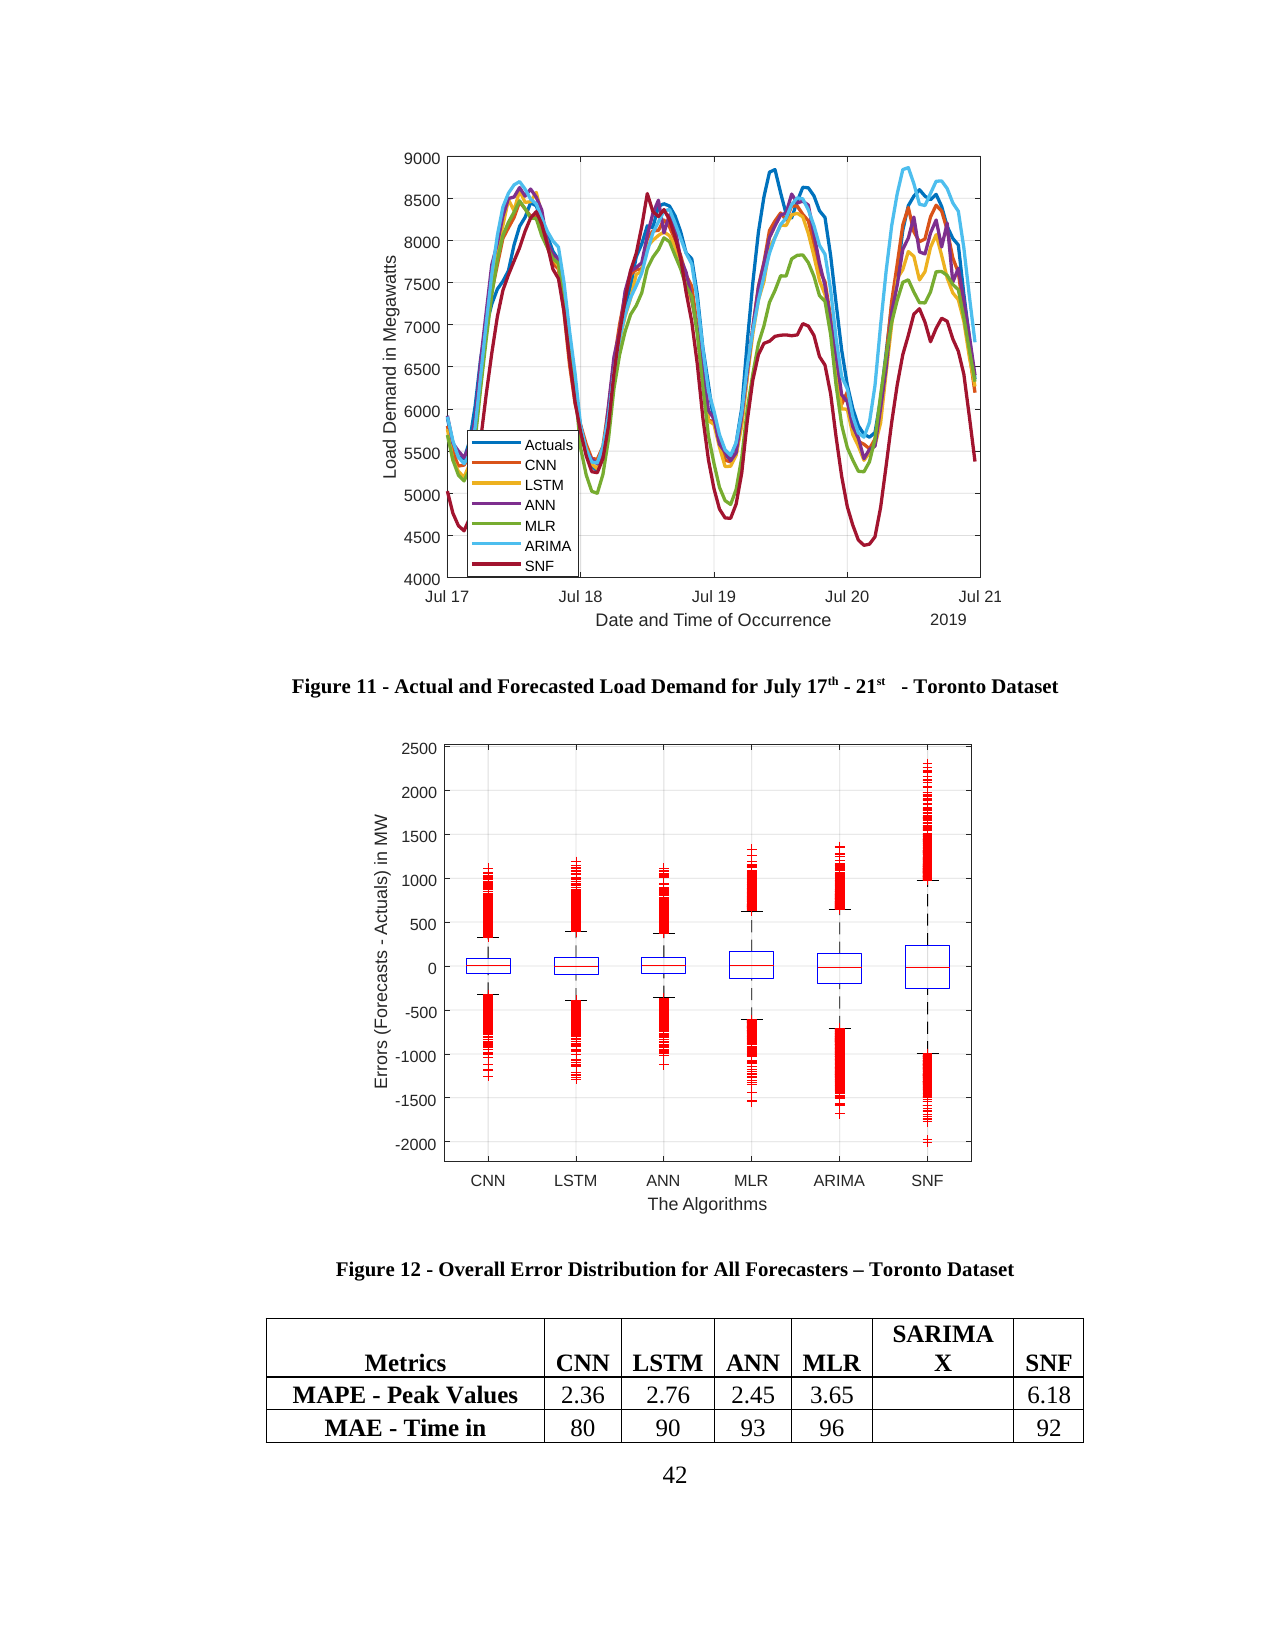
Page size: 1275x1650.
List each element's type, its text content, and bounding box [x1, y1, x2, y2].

table_header Metrics [267, 1319, 544, 1376]
table_cell [873, 1410, 1013, 1442]
table_cell 3.65 [792, 1378, 872, 1409]
table_header LSTM [622, 1319, 714, 1376]
table_header ANN [715, 1319, 791, 1376]
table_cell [267, 1410, 544, 1442]
table_cell 90 [622, 1410, 714, 1442]
text Figure 12 - Overall Error Distribution for All Forecasters – Toronto Dataset [225, 1257, 1125, 1281]
table_header SARIMAX [873, 1319, 1013, 1376]
table_header MLR [792, 1319, 872, 1376]
table_cell 93 [715, 1410, 791, 1442]
table_cell 2.76 [622, 1378, 714, 1409]
table_cell 96 [792, 1410, 872, 1442]
table_cell 2.36 [545, 1378, 621, 1409]
table_cell 92 [1014, 1410, 1083, 1442]
text Figure 11 - Actual and Forecasted Load Demand for July 17th - 21st - Toronto Dataset [225, 674, 1125, 698]
table_header CNN [545, 1319, 621, 1376]
table_header SNF [1014, 1319, 1083, 1376]
table_cell 80 [545, 1410, 621, 1442]
table_cell 6.18 [1014, 1378, 1083, 1409]
table_cell MAPE - Peak Values [267, 1378, 544, 1409]
table_cell [873, 1378, 1013, 1409]
table_cell 2.45 [715, 1378, 791, 1409]
